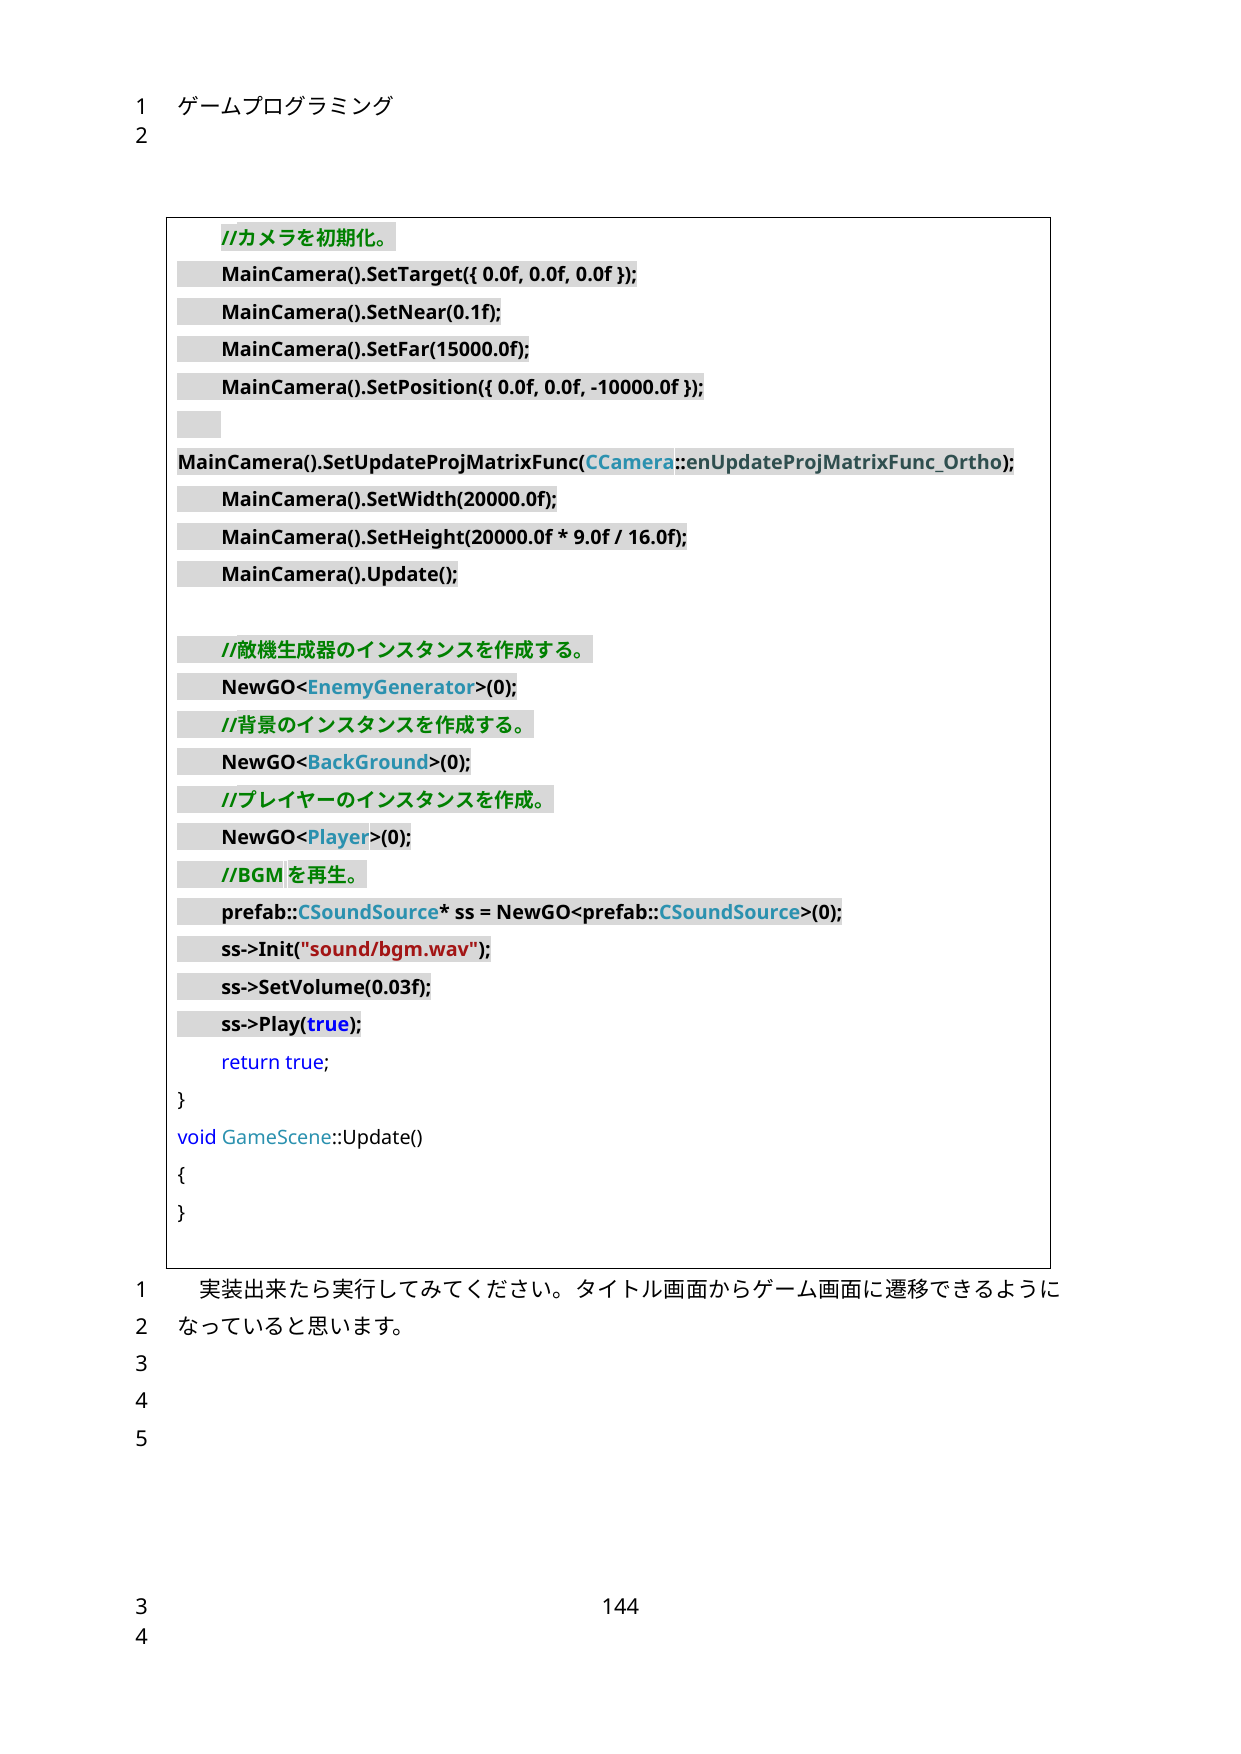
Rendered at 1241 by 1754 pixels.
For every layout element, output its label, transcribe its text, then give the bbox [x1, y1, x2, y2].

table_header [167, 218, 1050, 1268]
text 実装出来たら実行してみてください。タイトル画面からゲーム画面に遷移できるようになっていると思います。 [177, 1269, 1063, 1344]
